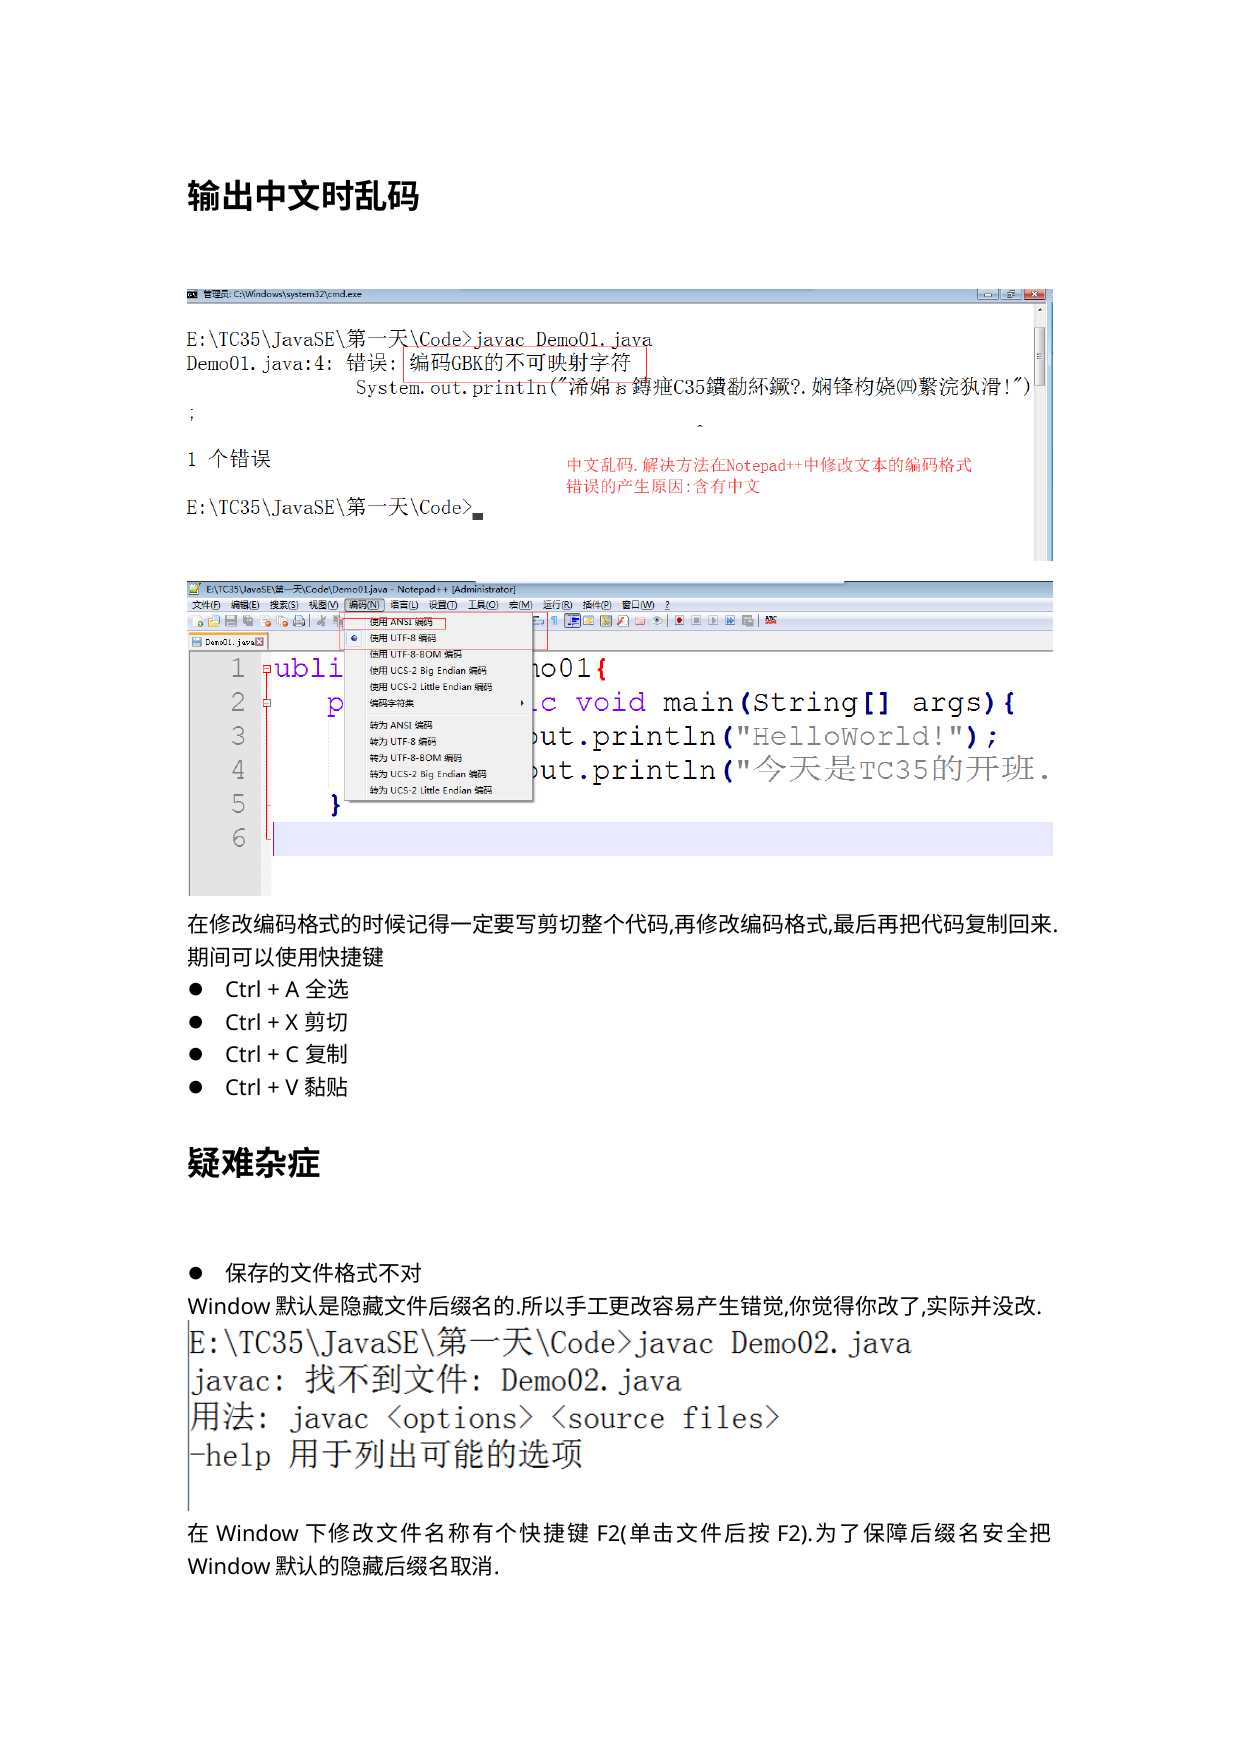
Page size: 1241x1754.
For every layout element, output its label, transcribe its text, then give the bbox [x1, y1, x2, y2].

list Ctrl + V 黏贴 [187, 1069, 1053, 1102]
picture [187, 289, 1053, 561]
list 保存的文件格式不对 [187, 1256, 1053, 1288]
picture [187, 1320, 1052, 1511]
list Ctrl + C 复制 [187, 1037, 1053, 1069]
subtitle 输出中文时乱码 [187, 162, 1053, 227]
list Ctrl + X 剪切 [187, 1004, 1053, 1037]
subtitle 疑难杂症 [187, 1129, 1053, 1194]
text 期间可以使用快捷键 [187, 939, 1053, 972]
text 在Window下修改文件名称有个快捷键F2(单击文件后按F2).为了保障后缀名安全把Window默认的隐藏后缀名取消. [187, 1516, 1053, 1581]
text 在修改编码格式的时候记得一定要写剪切整个代码,再修改编码格式,最后再把代码复制回来. [187, 907, 1053, 939]
text Window默认是隐藏文件后缀名的.所以手工更改容易产生错觉,你觉得你改了,实际并没改. [187, 1288, 1053, 1321]
picture [187, 581, 1053, 896]
list Ctrl + A 全选 [187, 972, 1053, 1004]
